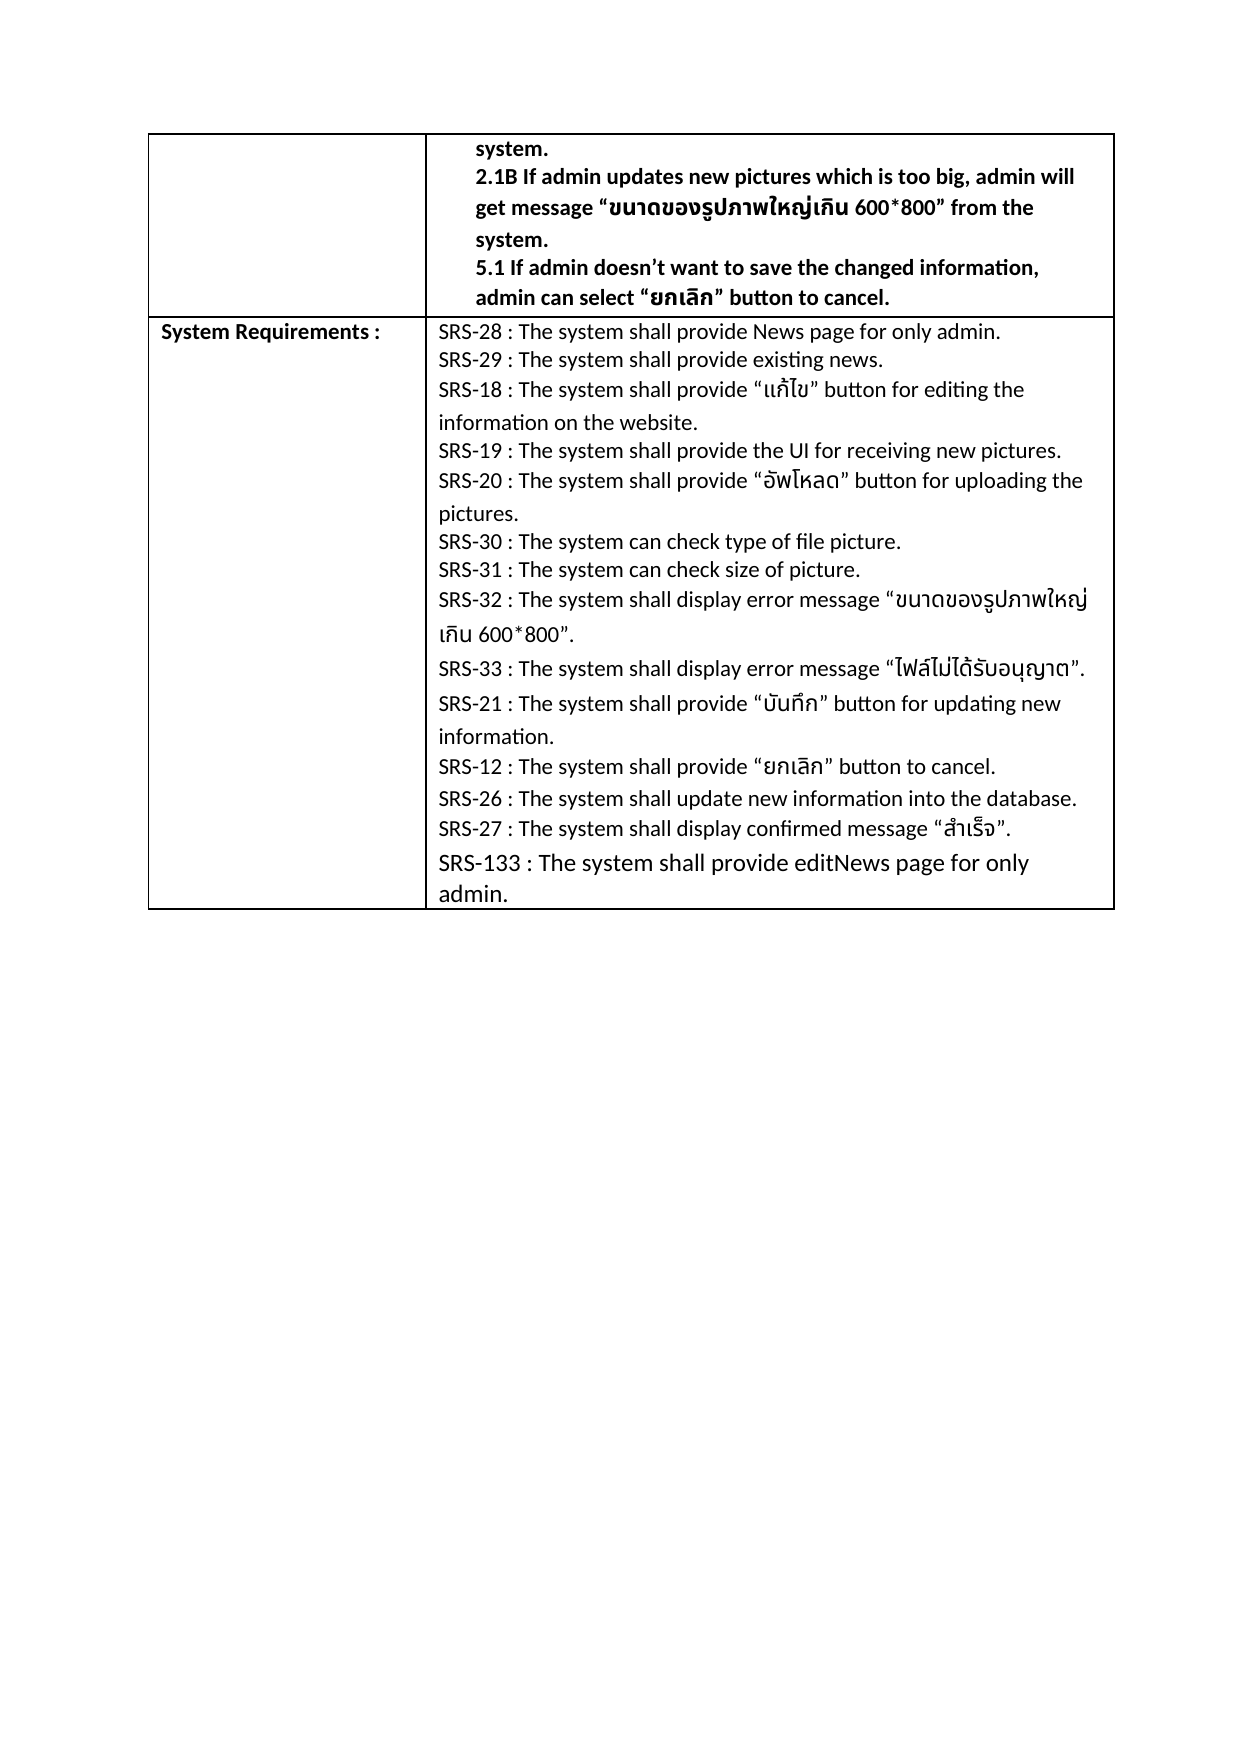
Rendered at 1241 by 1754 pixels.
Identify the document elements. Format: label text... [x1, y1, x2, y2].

table_cell System Requirements : [149, 318, 425, 908]
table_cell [427, 135, 1113, 316]
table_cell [149, 135, 425, 316]
table_cell SRS-28 : The system shall provide News page for only admin. SRS-29 : The system shall provide existing news. SRS-18 : The system shall provide “แก้ไข” button for editing the information on the website. SRS-19 : The system shall provide the UI for receiving new pictures. SRS-20 : The system shall provide “อัพโหลด” button for uploading the pictures. SRS-30 : The system can check type of file picture. SRS-31 : The system can check size of picture. SRS-32 : The system shall display error message “ขนาดของรูปภาพใหญ่เกิน 600*800”. SRS-33 : The system shall display error message “ไฟล์ไม่ได้รับอนุญาต”. SRS-21 : The system shall provide “บันทึก” button for updating new information. SRS-12 : The system shall provide “ยกเลิก” button to cancel. SRS-26 : The system shall update new information into the database. SRS-27 : The system shall display confirmed message “สำเร็จ”. SRS-133 : The system shall provide editNews page for only admin. [427, 318, 1113, 908]
